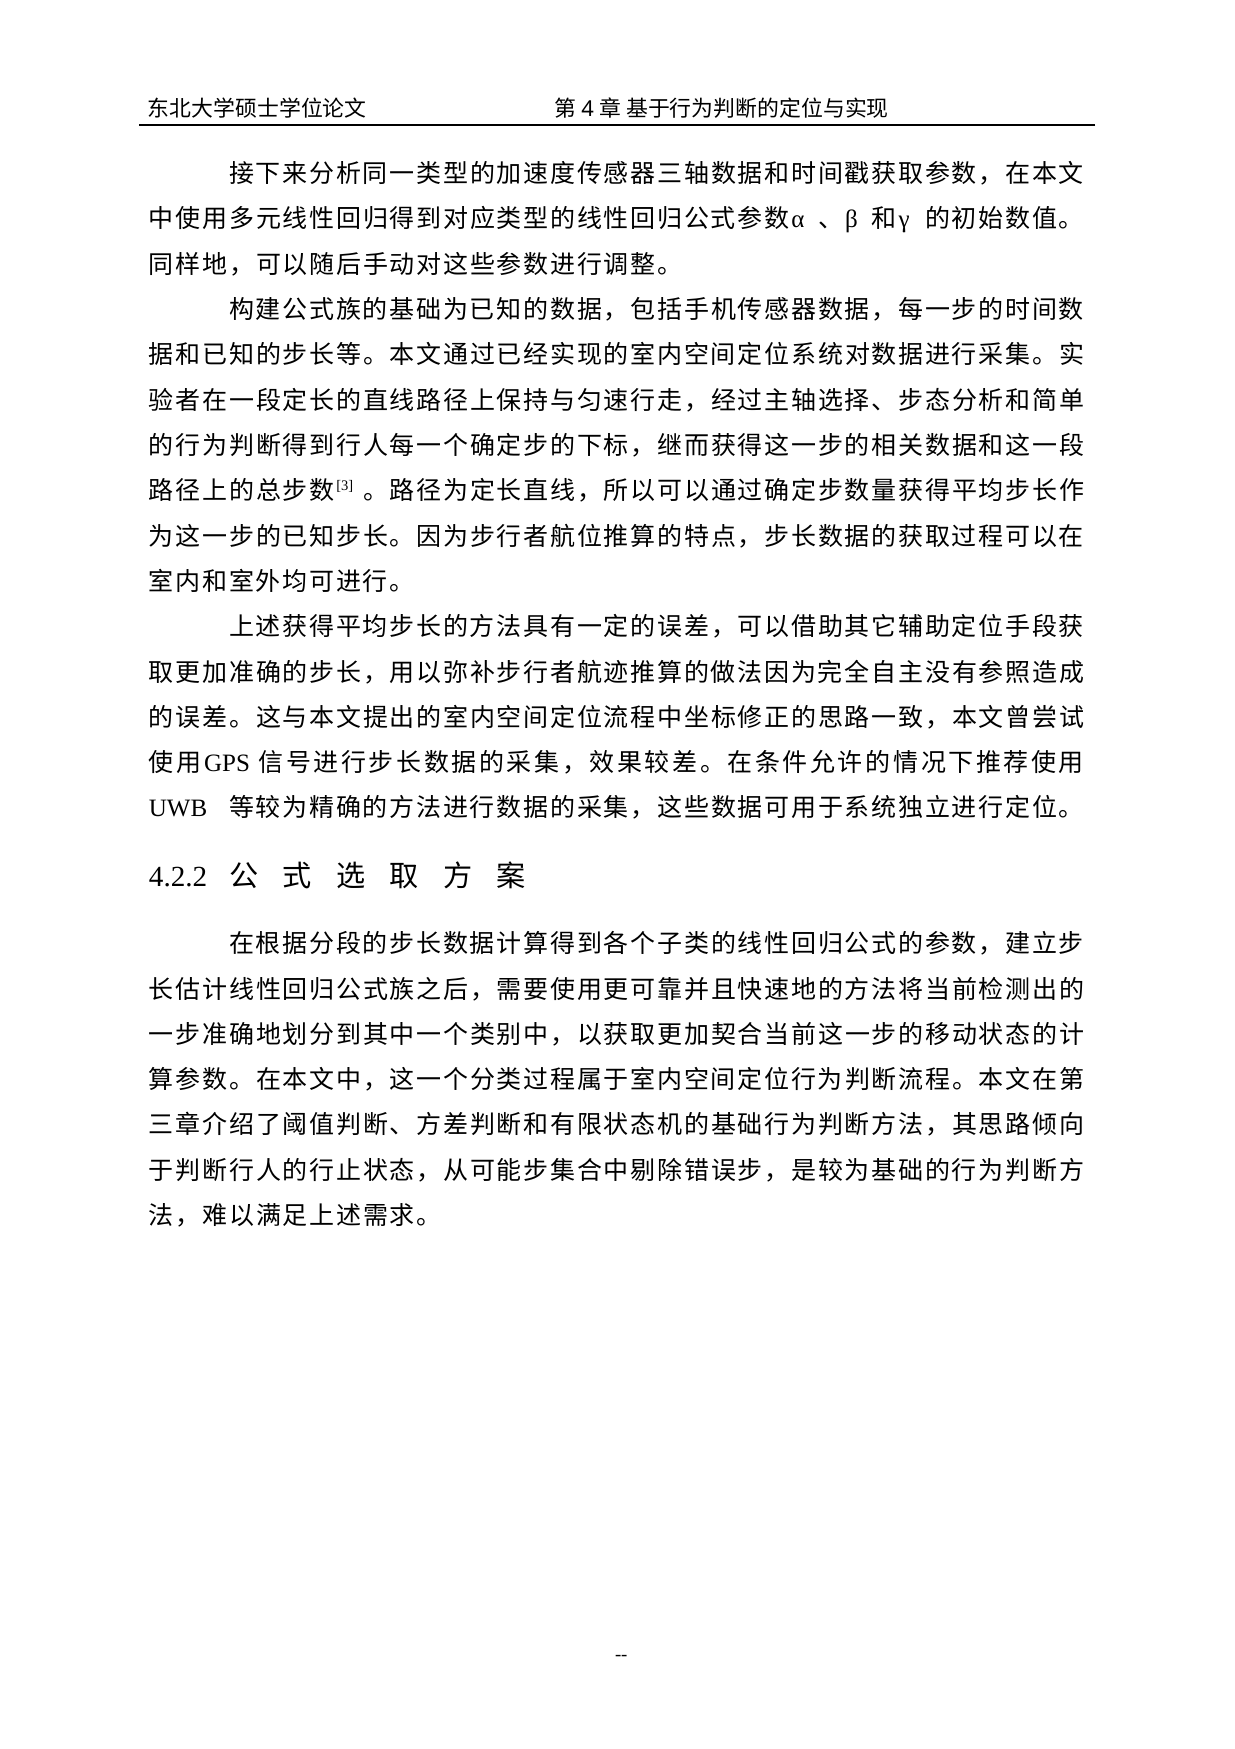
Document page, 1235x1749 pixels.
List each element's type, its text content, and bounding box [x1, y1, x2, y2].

subtitle 公式选取方案 [143, 851, 1086, 897]
text 接下来分析同一类型的加速度传感器三轴数据和时间戳获取参数，在本文中使用多元线性回归得到对应类型的线性回归公式参数α、β和γ的初始数值。同样地，可以随后手动对这些参数进行调整。 [149, 149, 1086, 285]
text 在根据分段的步长数据计算得到各个子类的线性回归公式的参数，建立步长估计线性回归公式族之后，需要使用更可靠并且快速地的方法将当前检测出的一步准确地划分到其中一个类别中，以获取更加契合当前这一步的移动状态的计算参数。在本文中，这一个分类过程属于室内空间定位行为判断流程。本文在第三章介绍了阈值判断、方差判断和有限状态机的基础行为判断方法，其思路倾向于判断行人的行止状态，从可能步集合中剔除错误步，是较为基础的行为判断方法，难以满足上述需求。 [149, 919, 1086, 1236]
text 构建公式族的基础为已知的数据，包括手机传感器数据，每一步的时间数据和已知的步长等。本文通过已经实现的室内空间定位系统对数据进行采集。实验者在一段定长的直线路径上保持与匀速行走，经过主轴选择、步态分析和简单的行为判断得到行人每一个确定步的下标，继而获得这一步的相关数据和这一段路径上的总步数[3]。路径为定长直线，所以可以通过确定步数量获得平均步长作为这一步的已知步长。因为步行者航位推算的特点，步长数据的获取过程可以在室内和室外均可进行。 [149, 285, 1086, 602]
text 上述获得平均步长的方法具有一定的误差，可以借助其它辅助定位手段获取更加准确的步长，用以弥补步行者航迹推算的做法因为完全自主没有参照造成的误差。这与本文提出的室内空间定位流程中坐标修正的思路一致，本文曾尝试使用GPS信号进行步长数据的采集，效果较差。在条件允许的情况下推荐使用UWB等较为精确的方法进行数据的采集，这些数据可用于系统独立进行定位。 [149, 602, 1086, 829]
